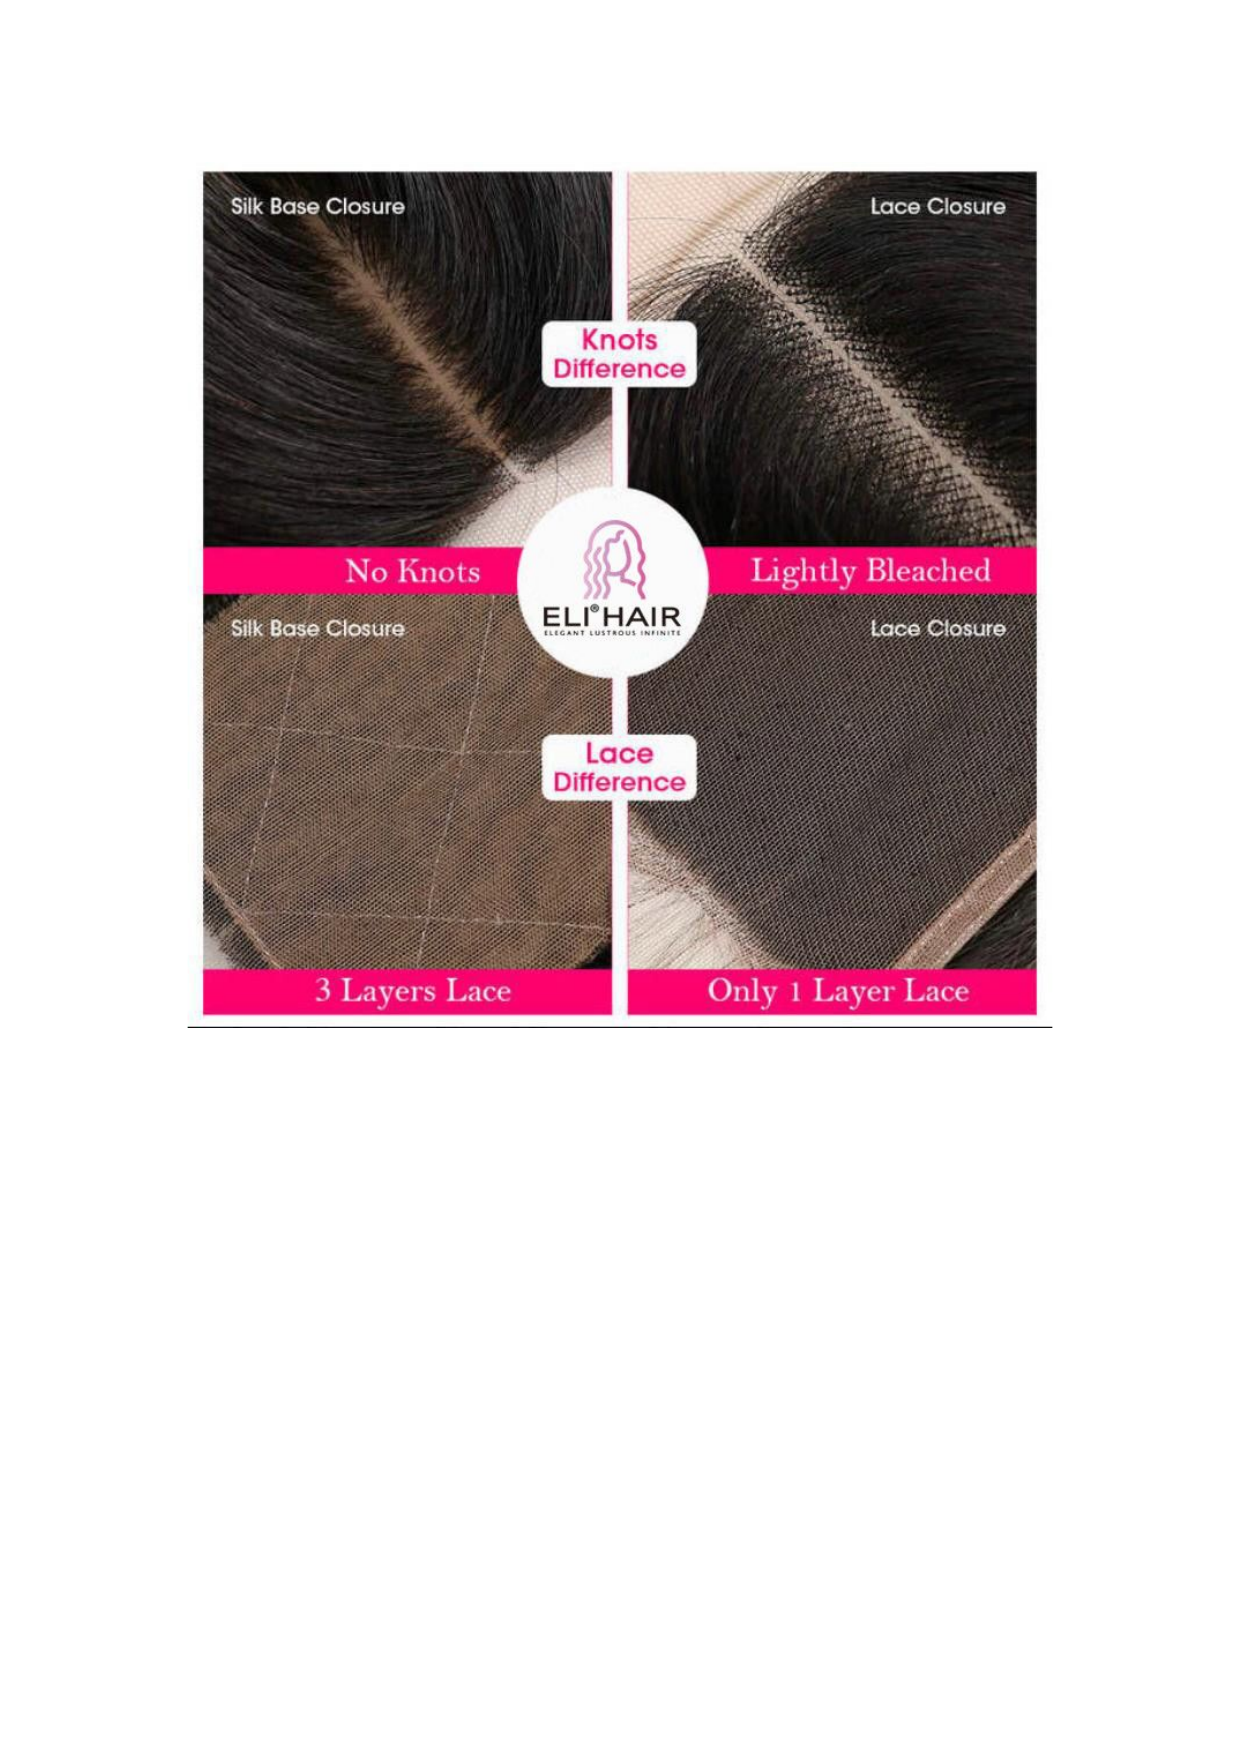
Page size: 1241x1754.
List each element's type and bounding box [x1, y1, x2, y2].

picture [187, 162, 1053, 1028]
